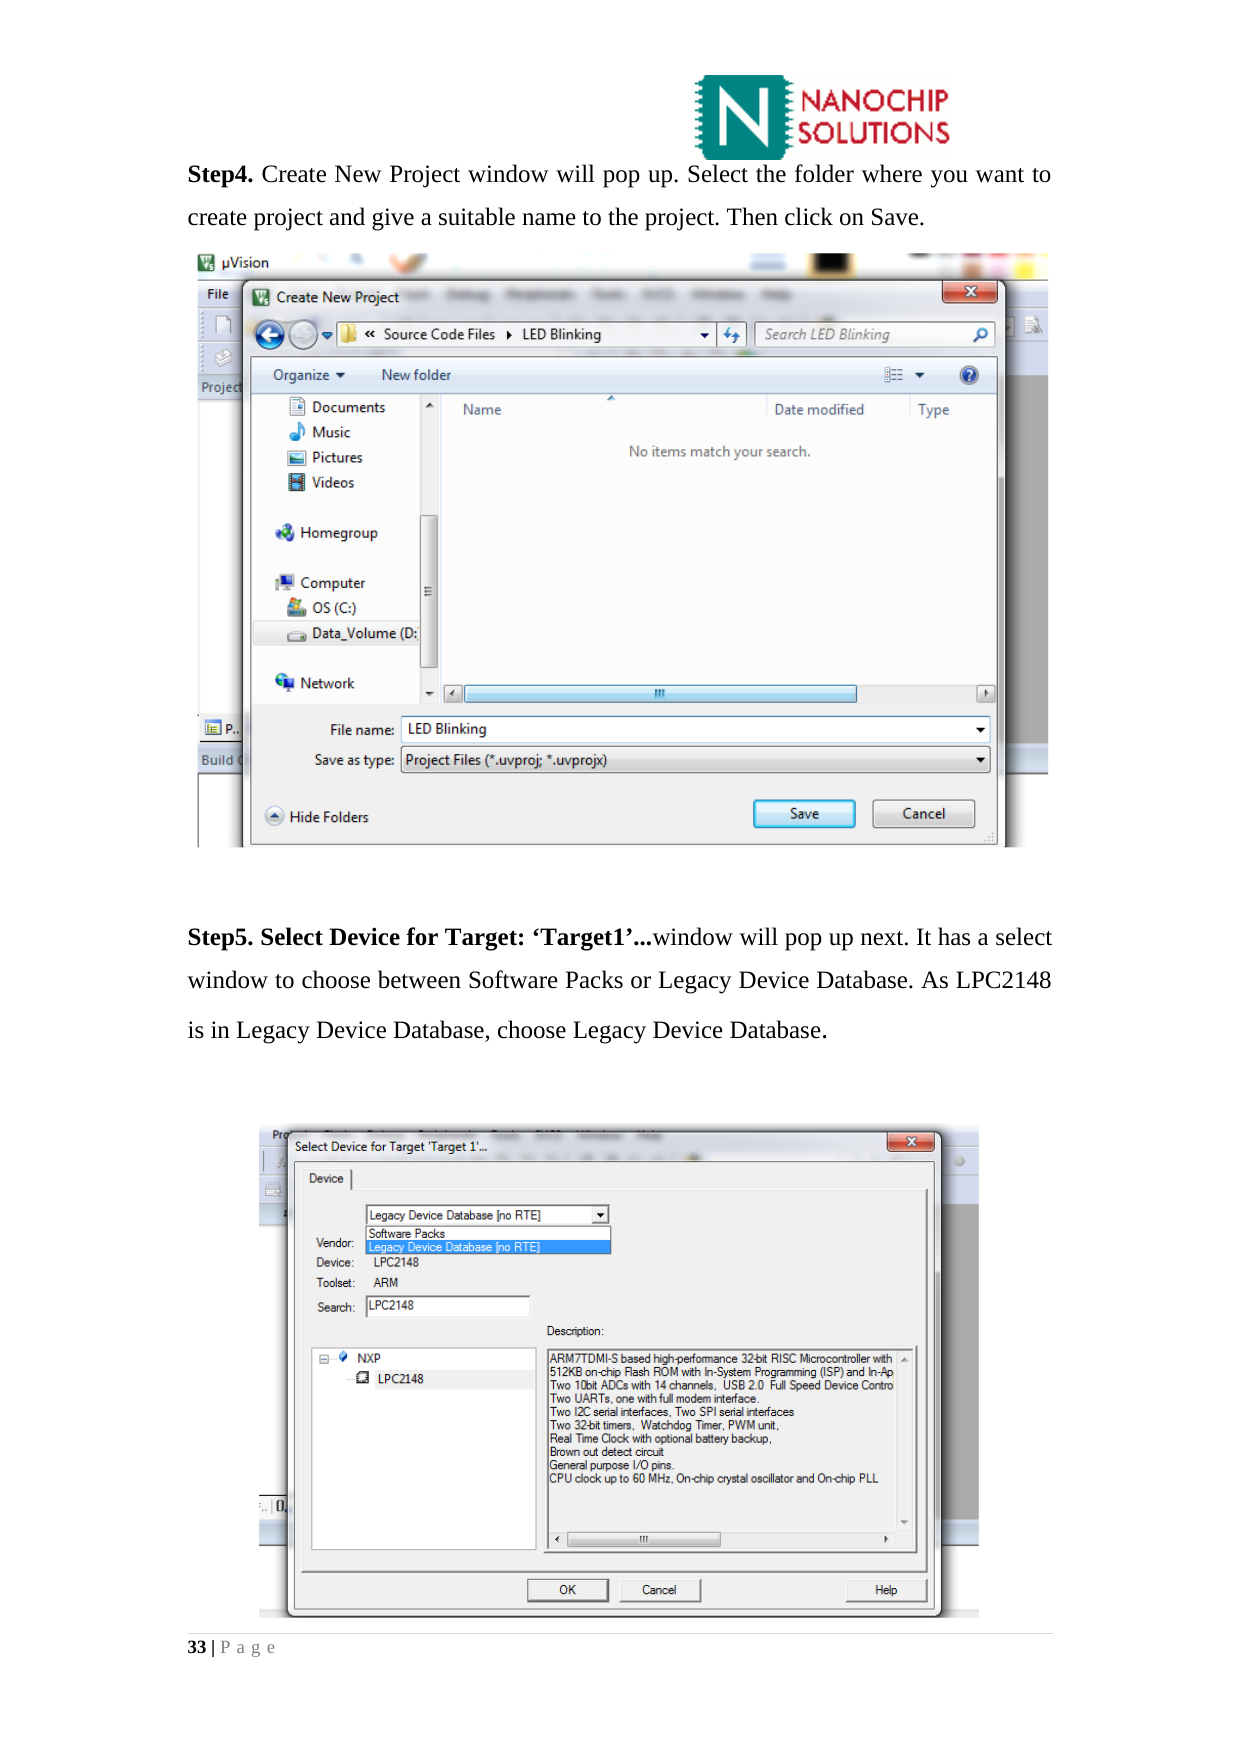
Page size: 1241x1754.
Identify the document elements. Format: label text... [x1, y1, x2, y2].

picture [694, 75, 950, 160]
text Step4. Create New Project window will pop up. Select the folder where you want to create project and give a suitable name to the project. Then click on Save. [187, 159, 1053, 231]
picture [255, 1113, 986, 1628]
text Step5. Select Device for Target: ‘Target1’...window will pop up next. It has a select window to choose between Software Packs or Legacy Device Database. As LPC2148 is in Legacy Device Database, choose Legacy Device Database. [187, 922, 1053, 1045]
picture [187, 245, 1053, 851]
